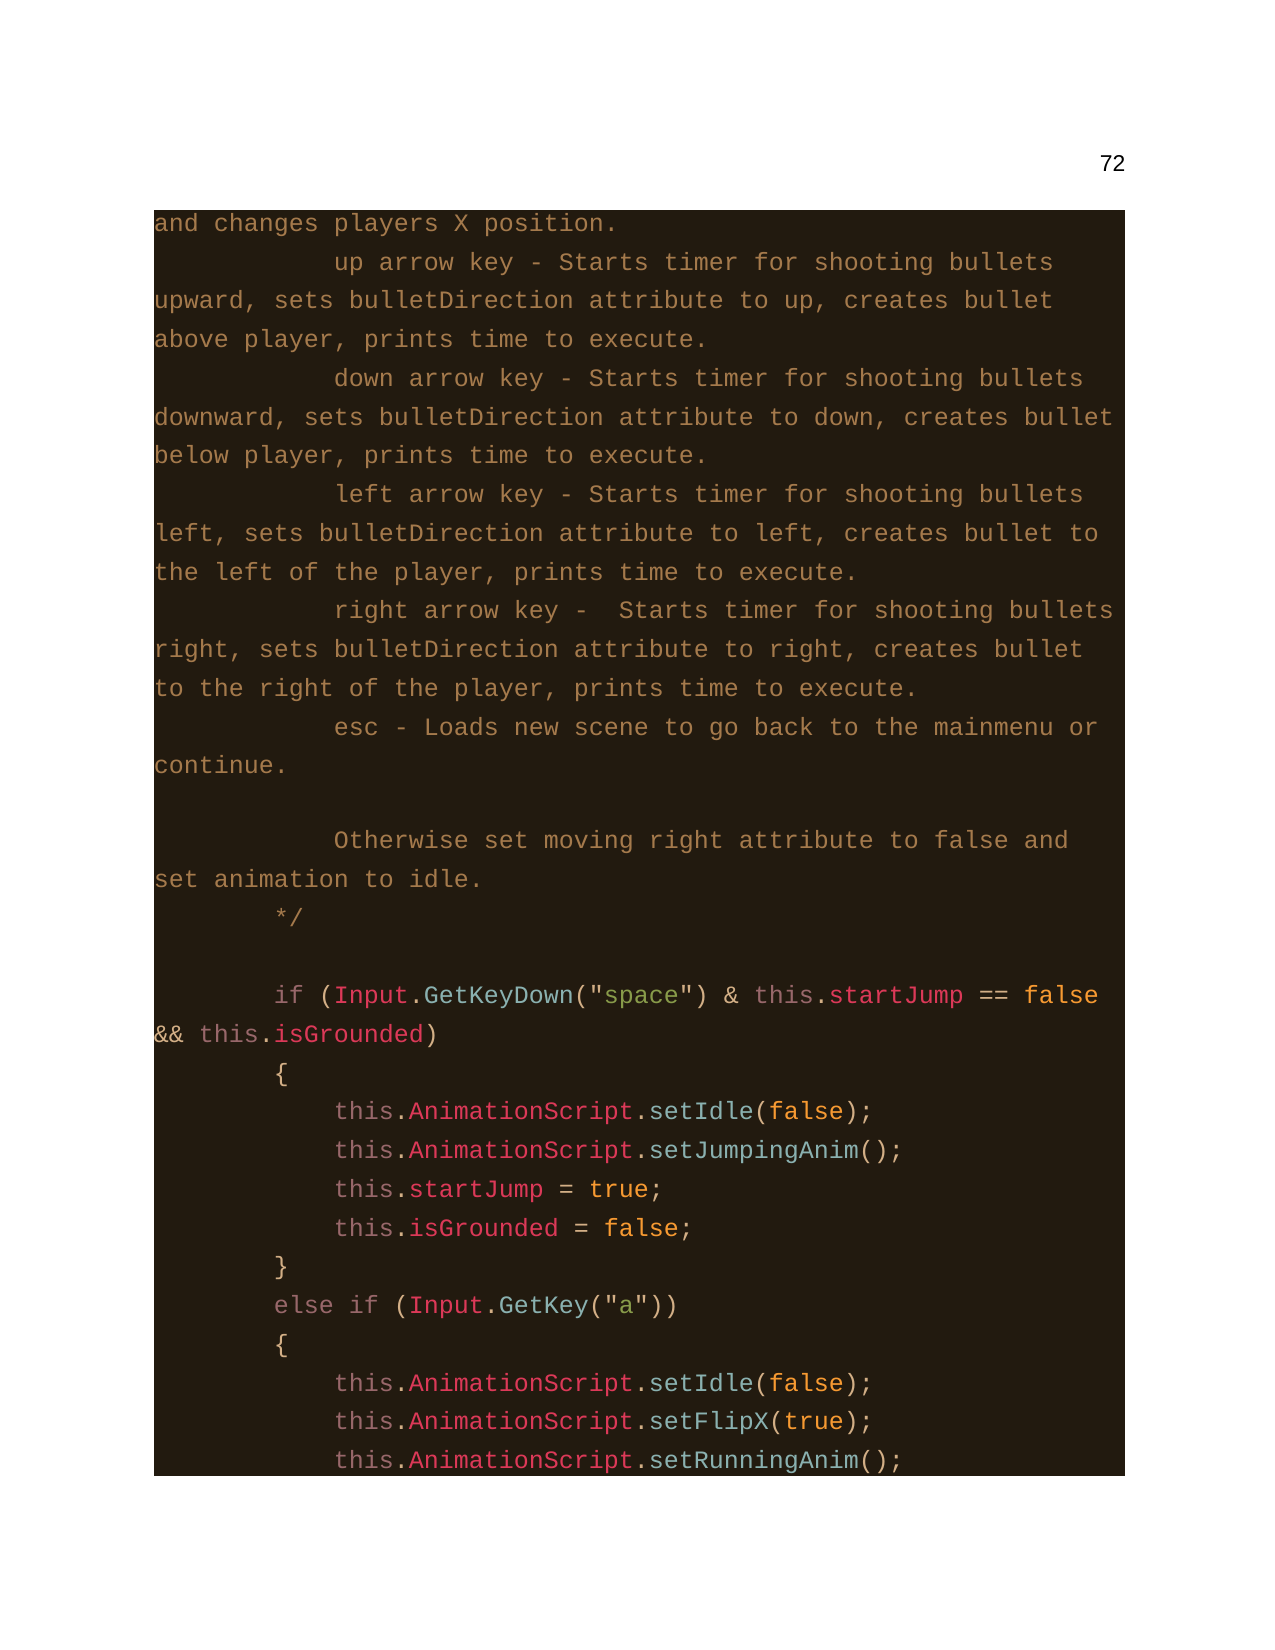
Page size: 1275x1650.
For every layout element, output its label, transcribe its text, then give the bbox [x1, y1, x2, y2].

text this.AnimationScript.setFlipX(true); [154, 1409, 1125, 1437]
text right arrow key - Starts timer for shooting bullets right, sets bulletDirection attribute to right, creates bullet to the right of the player, prints time to execute. [154, 598, 1125, 704]
text this.AnimationScript.setIdle(false); [154, 1370, 1125, 1398]
text if (Input.GetKeyDown("space") & this.startJump == false && this.isGrounded) [154, 983, 1125, 1050]
text this.AnimationScript.setJumpingAnim(); [154, 1138, 1125, 1166]
text { [154, 1060, 1125, 1088]
text this.isGrounded = false; [154, 1215, 1125, 1243]
text { [154, 1331, 1125, 1360]
text up arrow key - Starts timer for shooting bullets upward, sets bulletDirection attribute to up, creates bullet above player, prints time to execute. [154, 249, 1125, 355]
text } [154, 1254, 1125, 1282]
text this.AnimationScript.setRunningAnim(); [154, 1448, 1125, 1476]
text else if (Input.GetKey("a")) [154, 1293, 1125, 1321]
text this.AnimationScript.setIdle(false); [154, 1099, 1125, 1127]
text Otherwise set moving right attribute to false and set animation to idle. [154, 828, 1125, 895]
text esc - Loads new scene to go back to the mainmenu or continue. [154, 714, 1125, 781]
text this.startJump = true; [154, 1176, 1125, 1205]
text */ [154, 905, 1125, 933]
text down arrow key - Starts timer for shooting bullets downward, sets bulletDirection attribute to down, creates bullet below player, prints time to execute. [154, 365, 1125, 471]
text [154, 210, 1125, 239]
text left arrow key - Starts timer for shooting bullets left, sets bulletDirection attribute to left, creates bullet to the left of the player, prints time to execute. [154, 482, 1125, 587]
